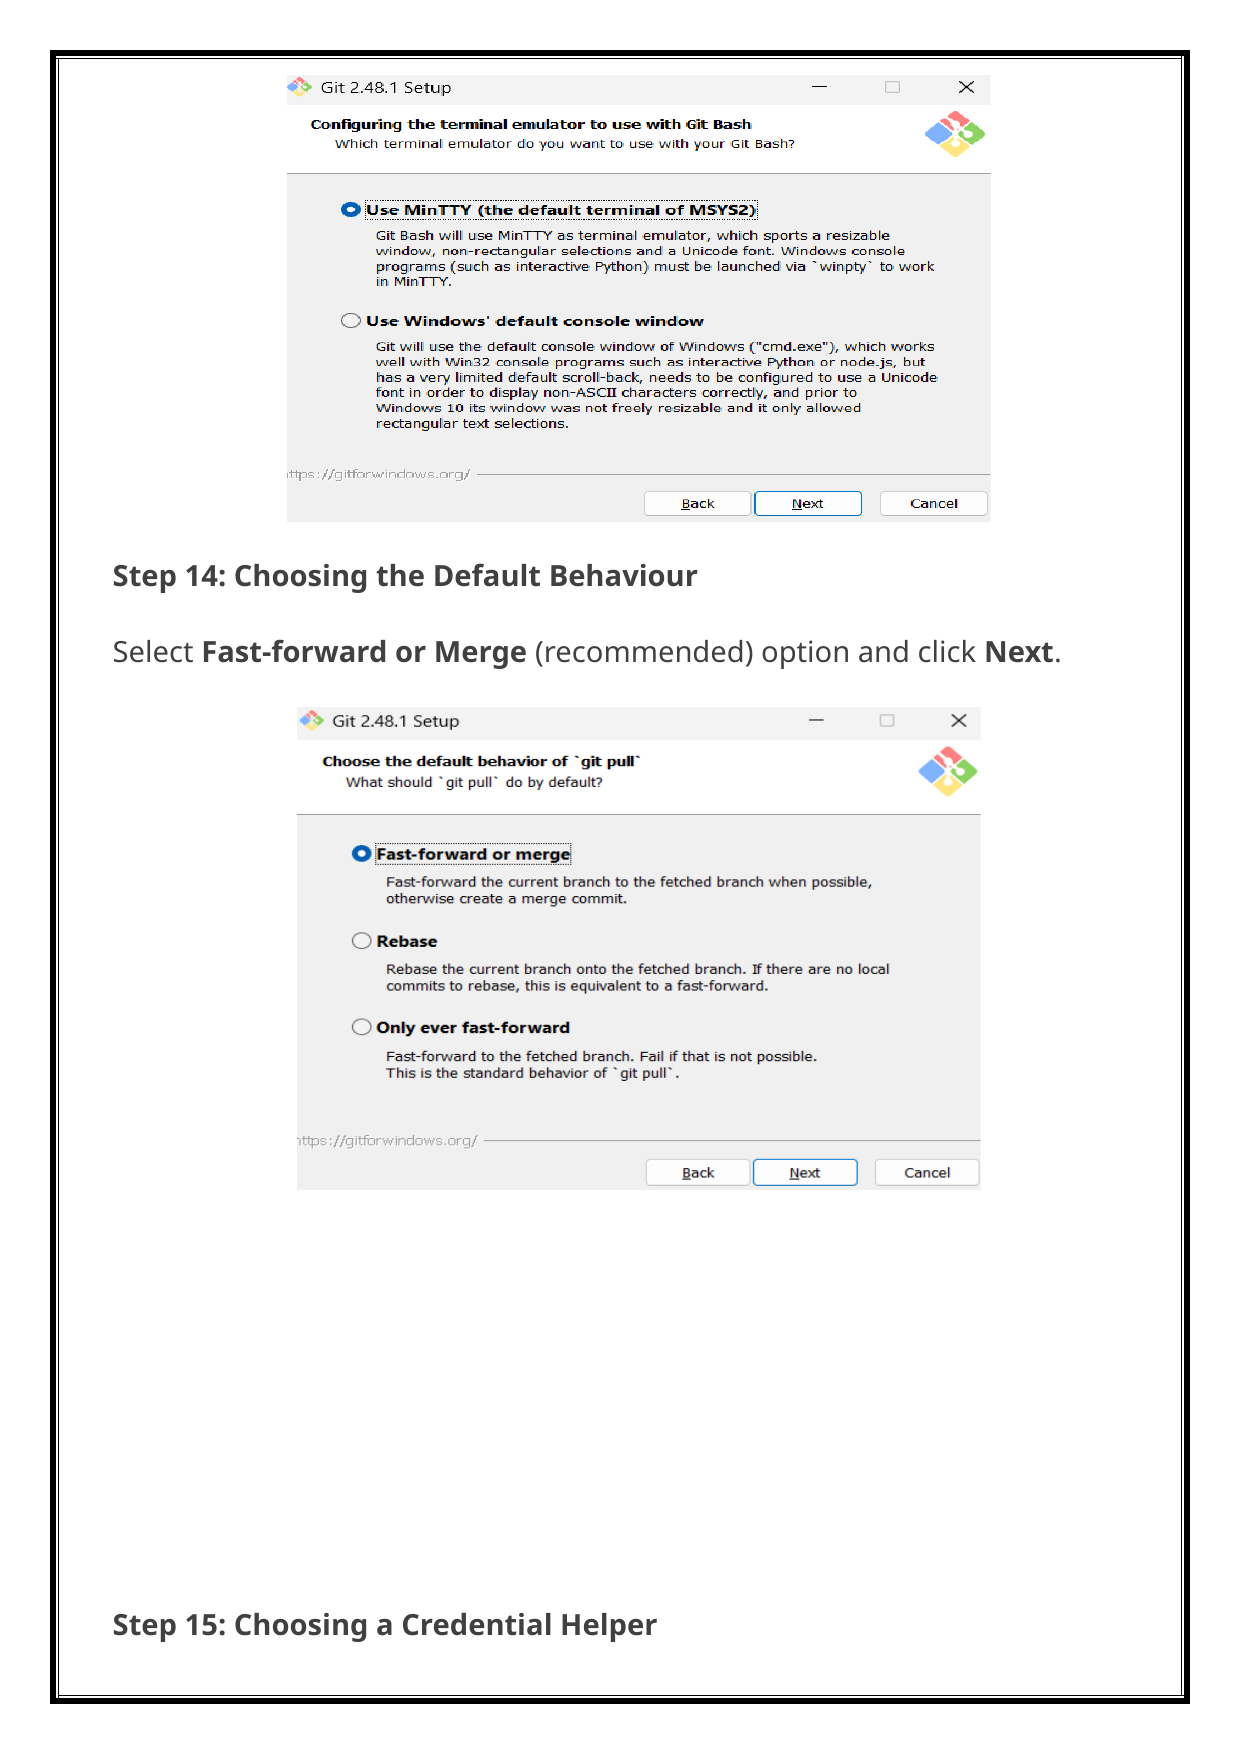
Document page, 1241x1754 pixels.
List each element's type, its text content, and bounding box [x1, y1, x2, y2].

text Step 15: Choosing a Credential Helper [112, 1604, 1165, 1644]
text Select Fast-forward or Merge (recommended) option and click Next. [112, 631, 1165, 671]
picture [287, 75, 991, 522]
picture [297, 707, 981, 1190]
text Step 14: Choosing the Default Behaviour [112, 555, 1165, 594]
